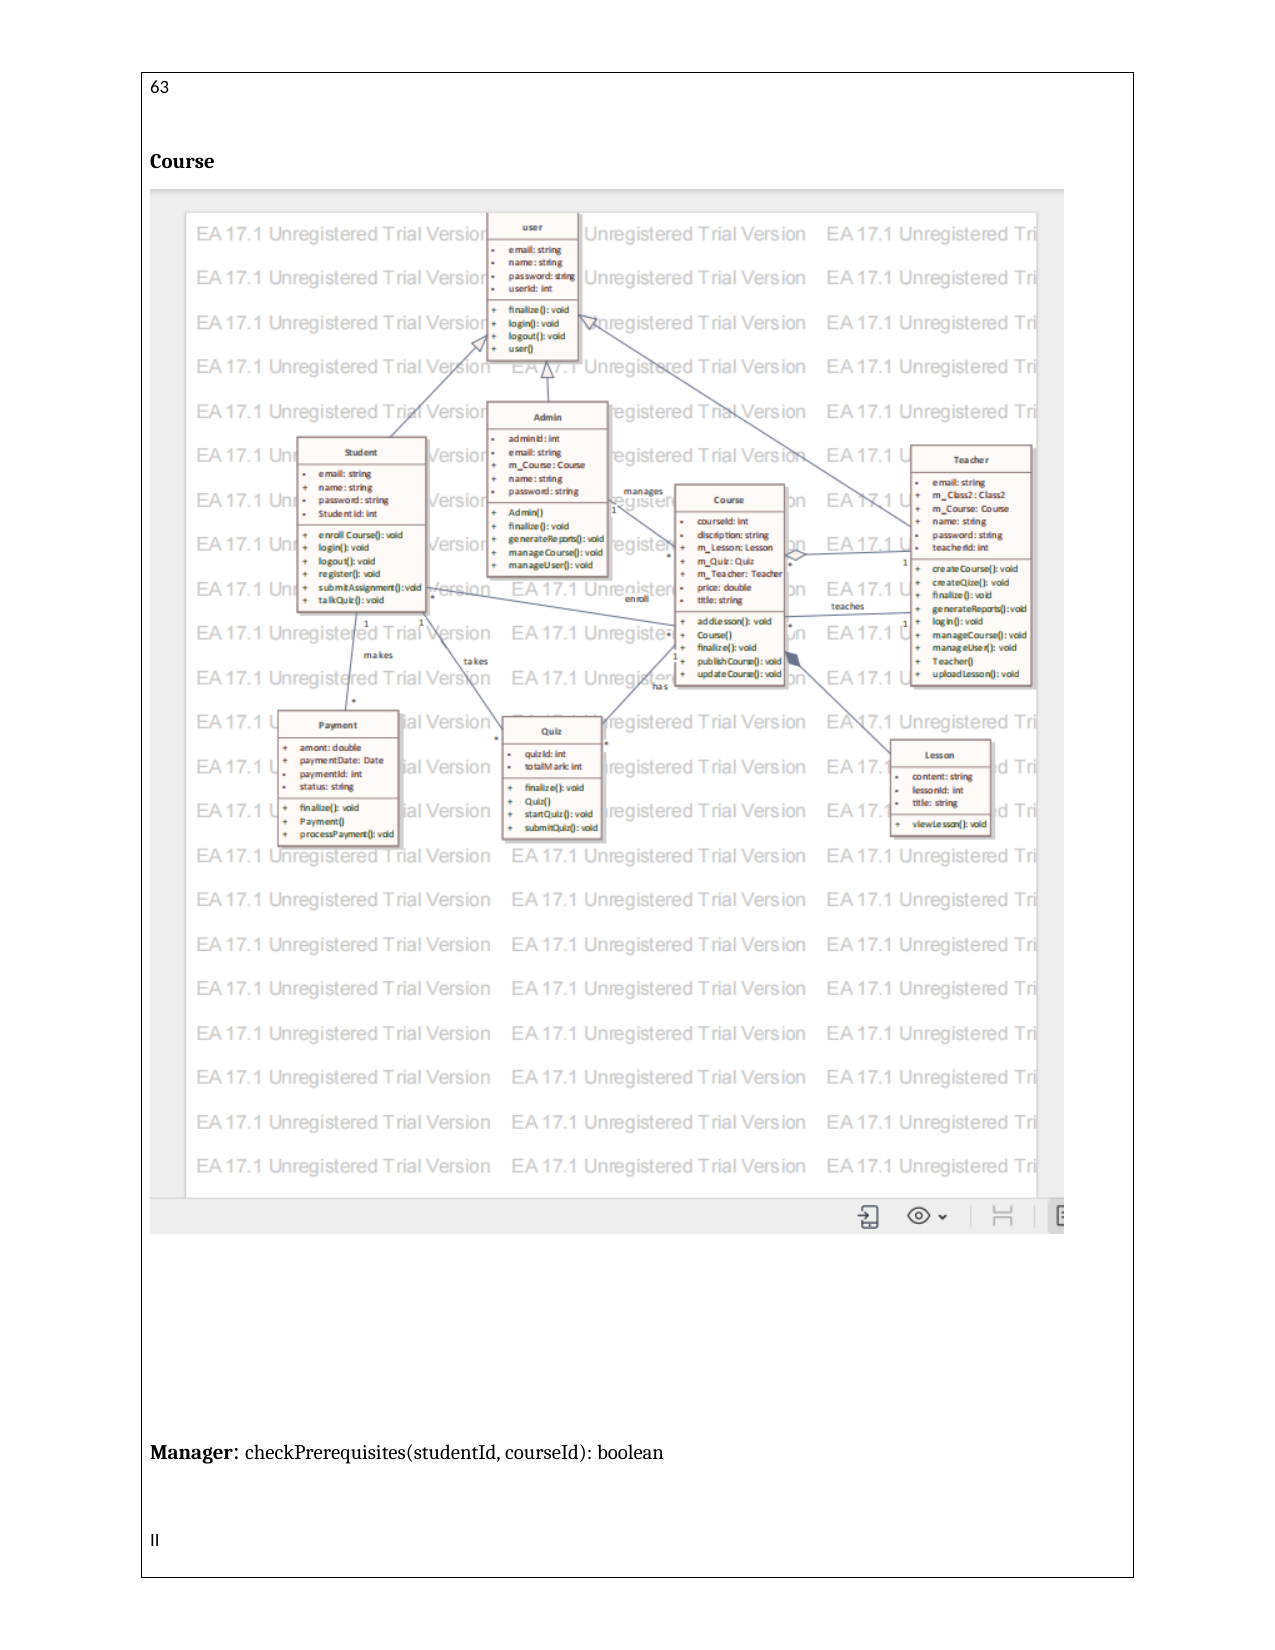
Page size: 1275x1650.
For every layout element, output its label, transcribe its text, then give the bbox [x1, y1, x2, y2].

picture [150, 173, 1064, 1234]
text Manager: checkPrerequisites(studentId, courseId): boolean [150, 1437, 1125, 1466]
